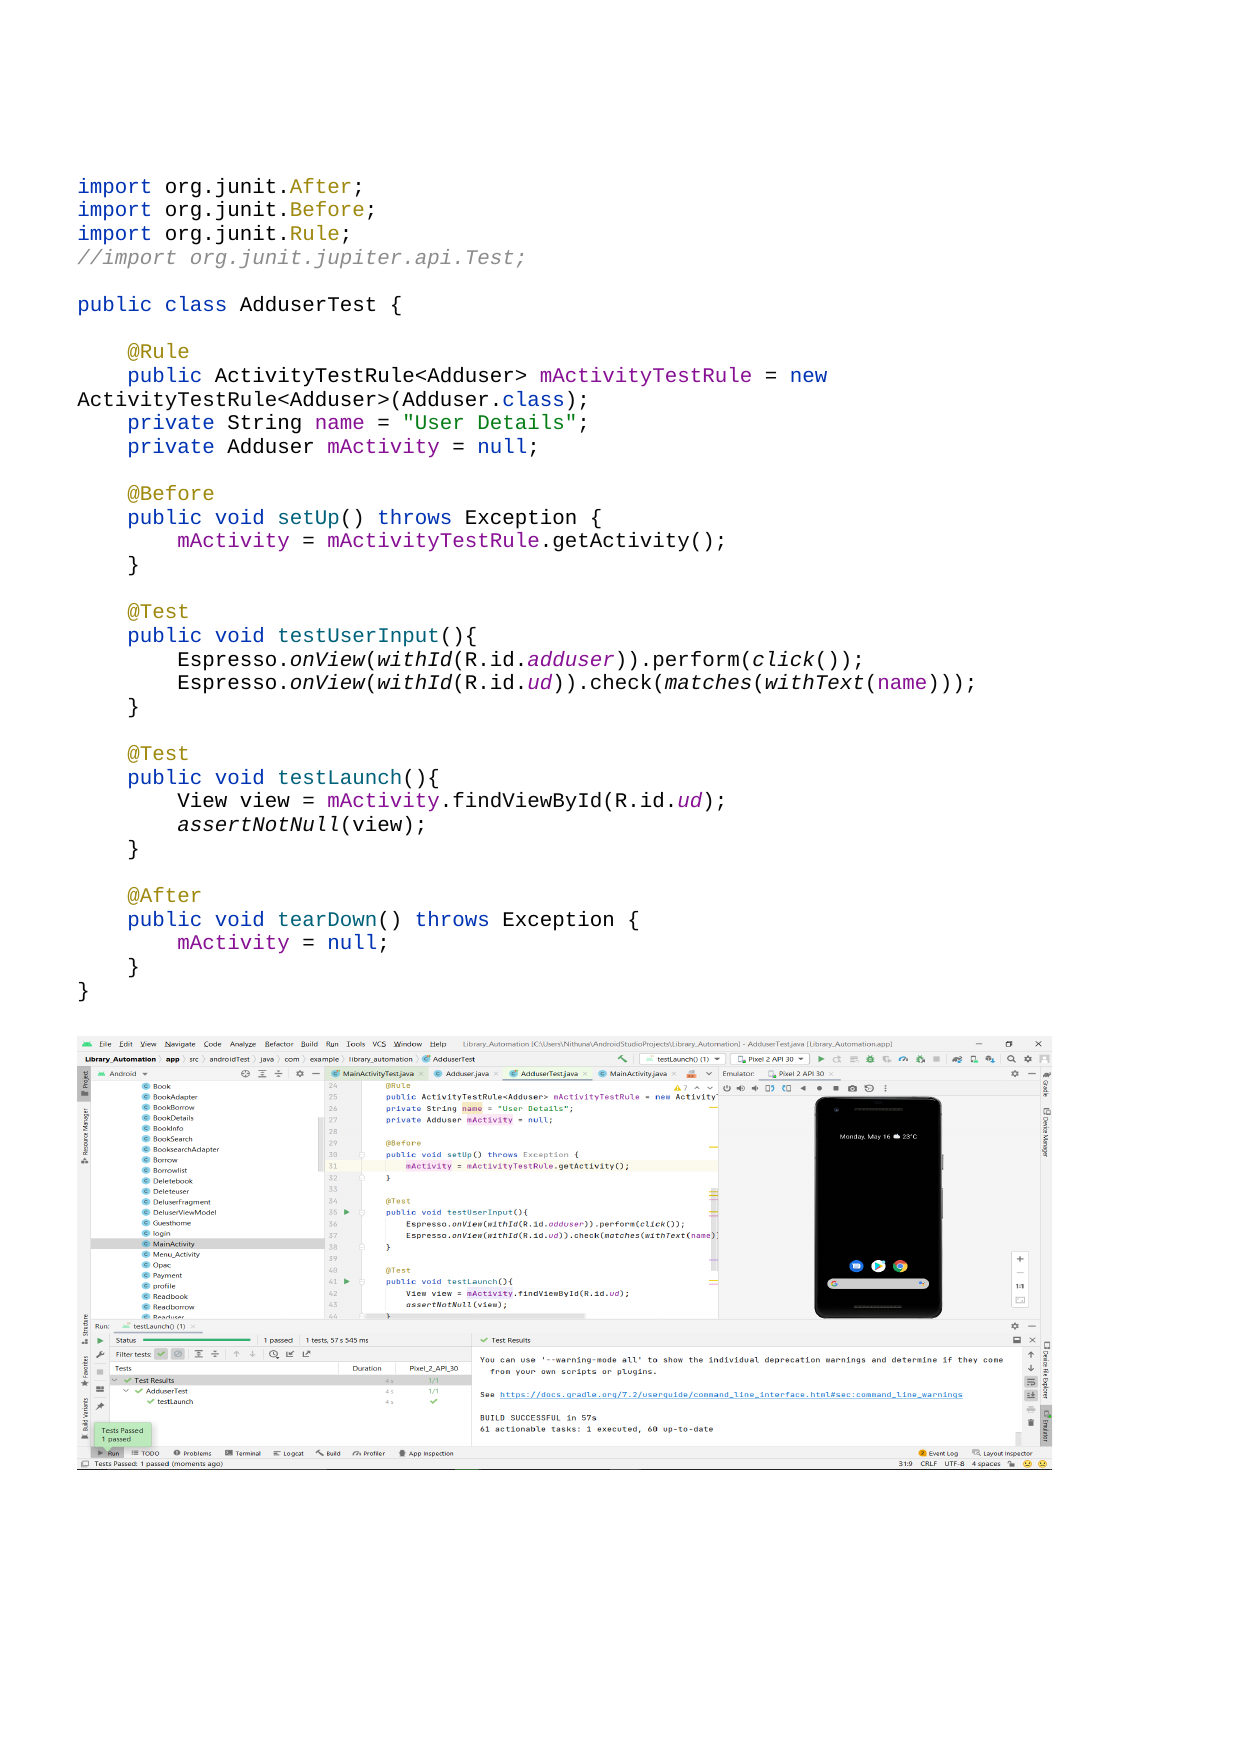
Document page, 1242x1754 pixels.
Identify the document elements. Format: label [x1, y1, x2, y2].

picture [77, 1036, 1053, 1470]
text [77, 152, 1179, 1003]
